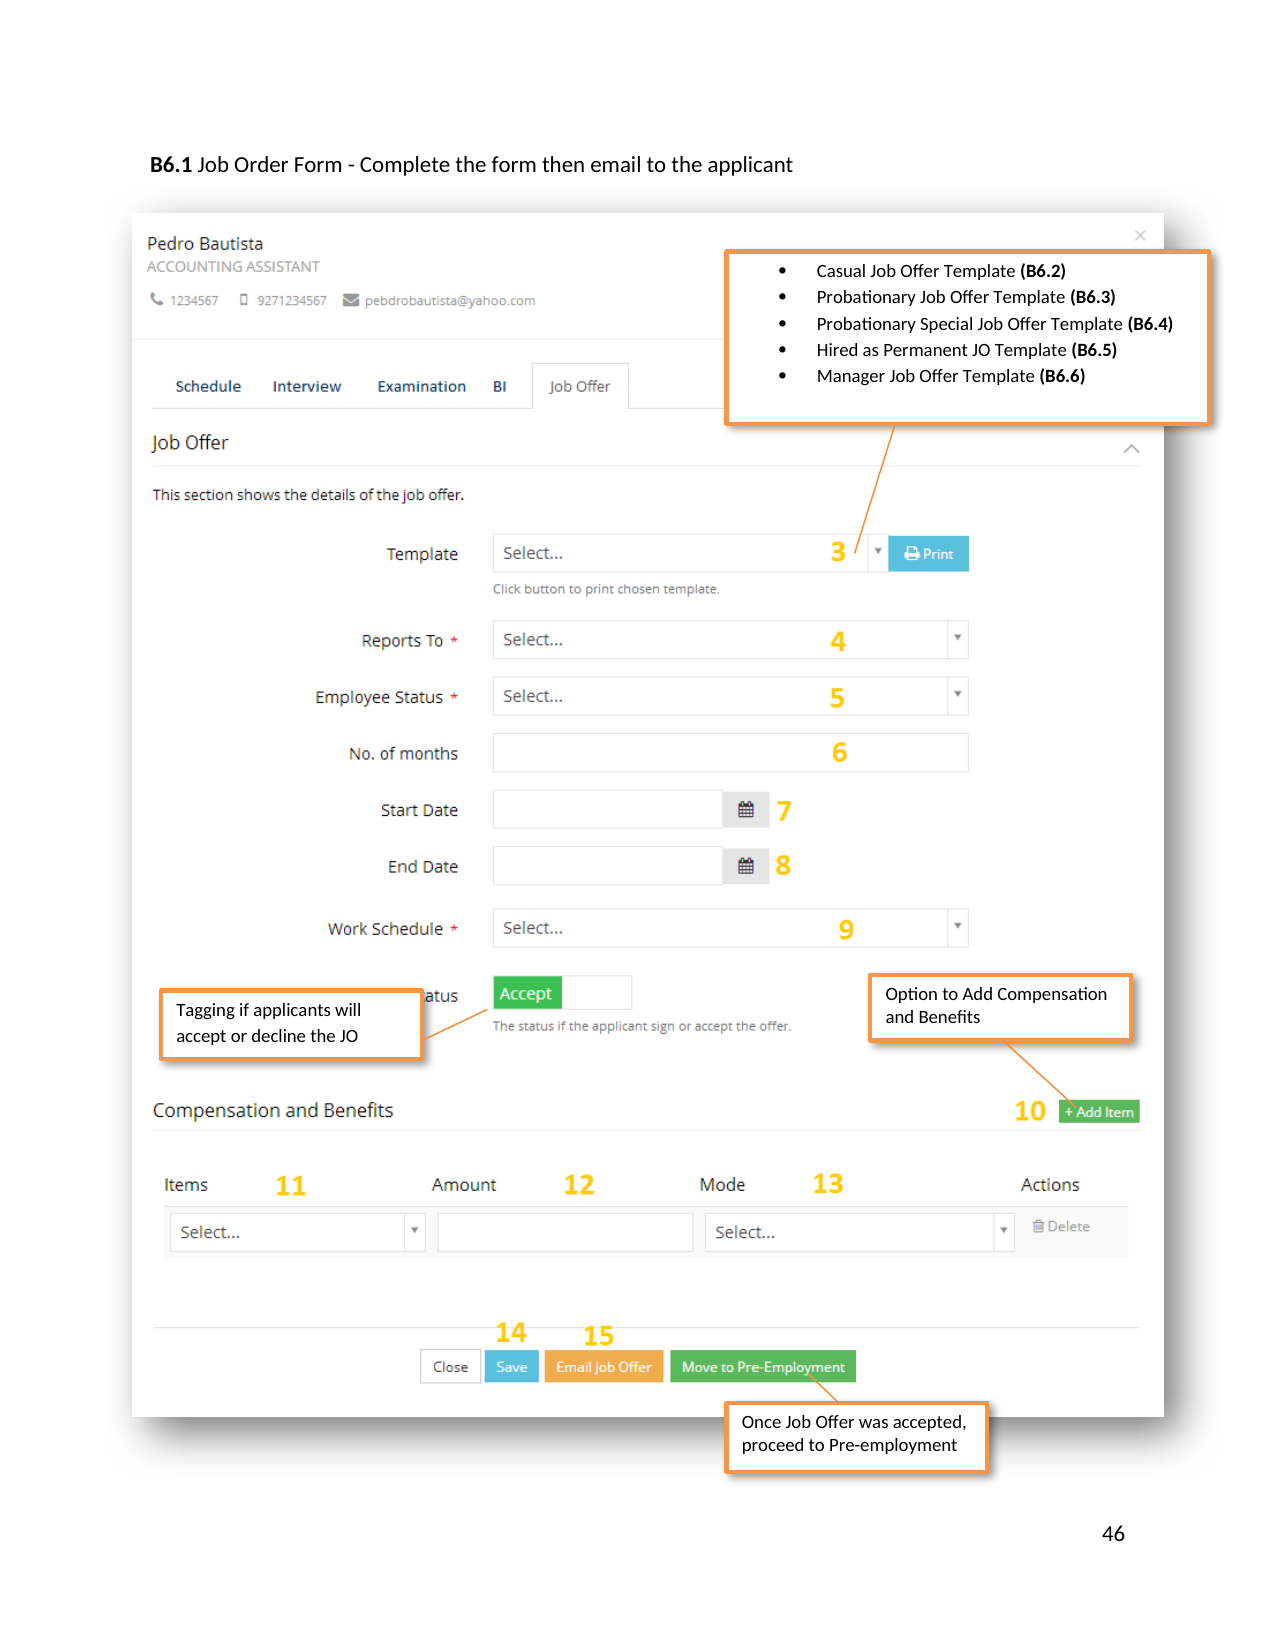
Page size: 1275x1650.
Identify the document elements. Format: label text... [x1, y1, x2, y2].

text B6.1 Job Order Form - Complete the form then email to the applicant [150, 150, 1125, 178]
picture [132, 213, 1164, 1417]
